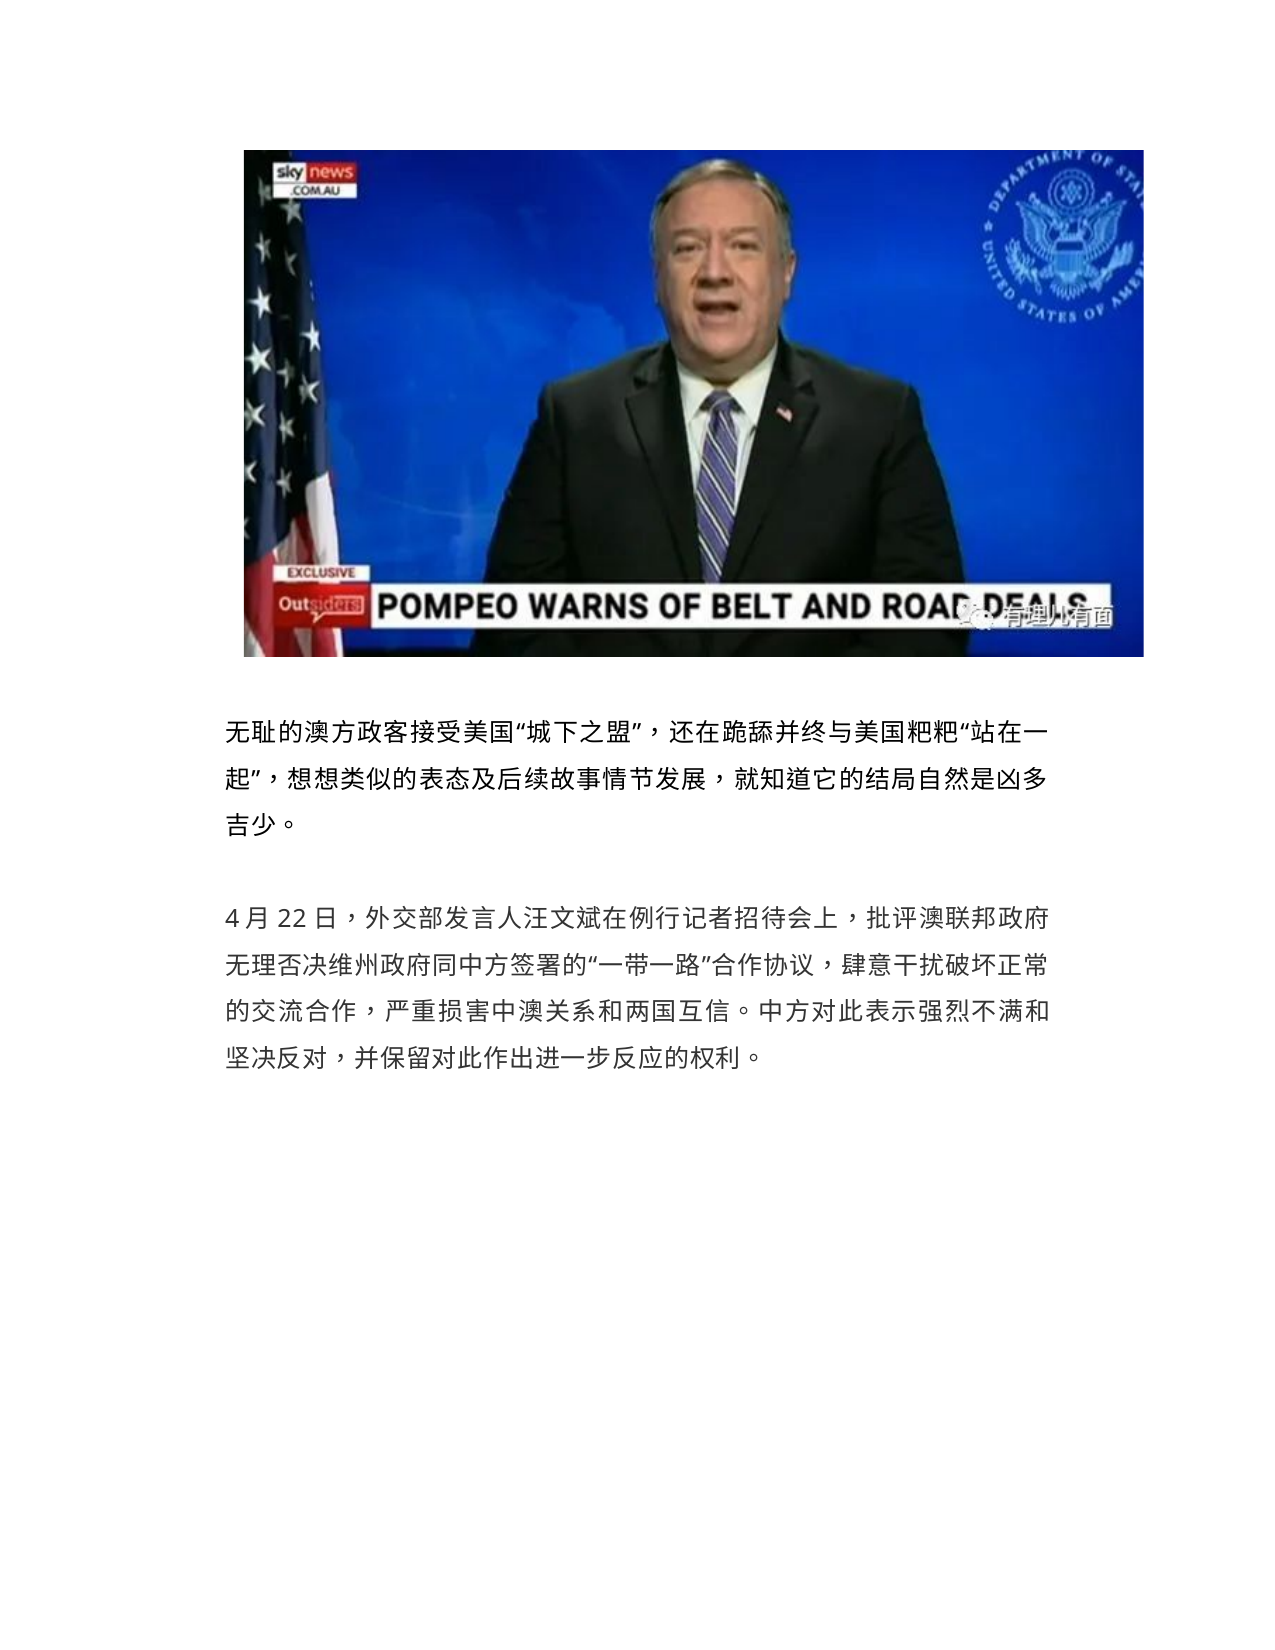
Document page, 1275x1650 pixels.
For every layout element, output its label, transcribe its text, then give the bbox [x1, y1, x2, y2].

picture [243, 150, 1144, 657]
text 4月22日，外交部发言人汪文斌在例行记者招待会上，批评澳联邦政府无理否决维州政府同中方签署的“一带一路”合作协议，肆意干扰破坏正常的交流合作，严重损害中澳关系和两国互信。中方对此表示强烈不满和坚决反对，并保留对此作出进一步反应的权利。 [225, 888, 1050, 1074]
text 无耻的澳方政客接受美国“城下之盟”，还在跪舔并终与美国粑粑“站在一起”，想想类似的表态及后续故事情节发展，就知道它的结局自然是凶多吉少。 [225, 703, 1050, 842]
